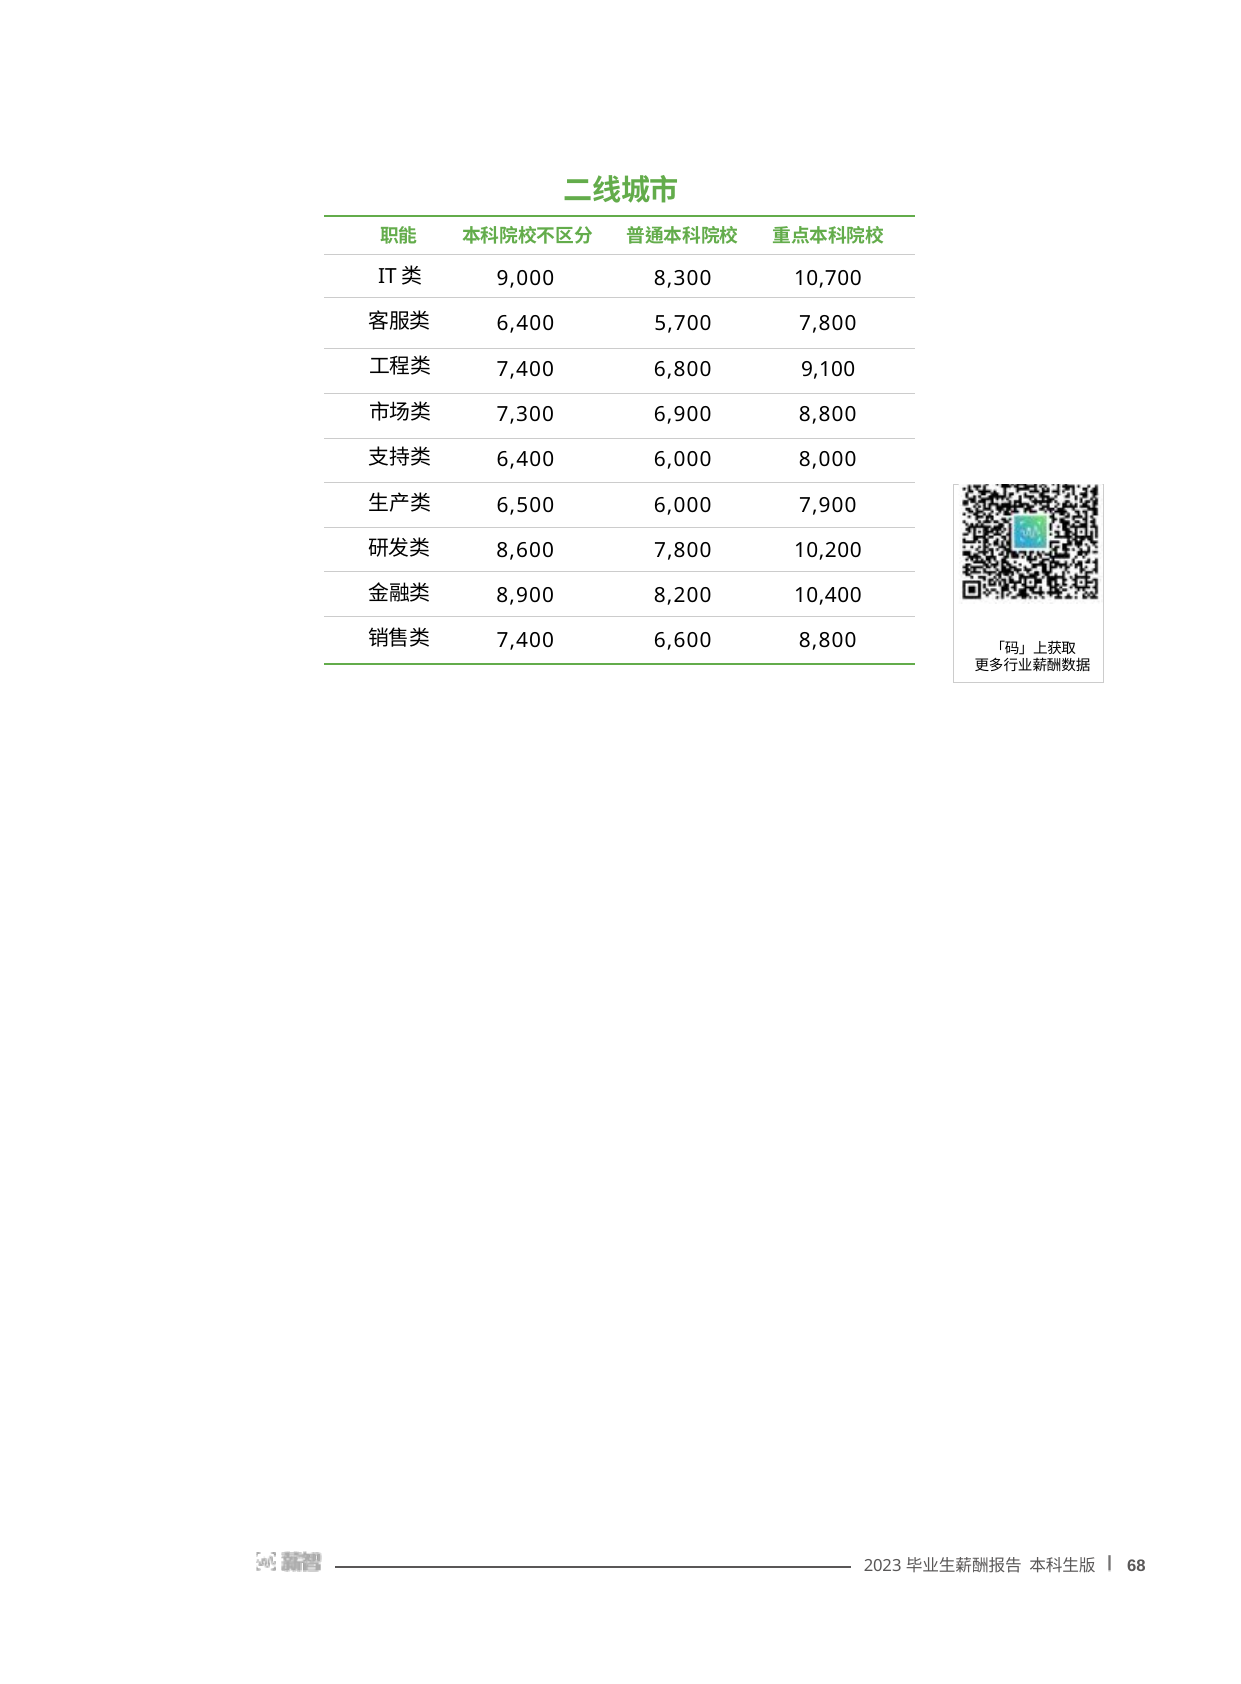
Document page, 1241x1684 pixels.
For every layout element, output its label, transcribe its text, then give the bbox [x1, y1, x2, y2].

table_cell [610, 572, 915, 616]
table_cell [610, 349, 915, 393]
picture [256, 1551, 322, 1572]
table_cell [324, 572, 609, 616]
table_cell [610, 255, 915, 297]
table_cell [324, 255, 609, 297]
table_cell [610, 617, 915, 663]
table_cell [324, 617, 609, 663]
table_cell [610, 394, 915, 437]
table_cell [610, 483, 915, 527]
picture [958, 484, 1103, 604]
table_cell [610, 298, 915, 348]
text 2023 毕业生薪酬报告 本科生版 68 [180, 1554, 1145, 1576]
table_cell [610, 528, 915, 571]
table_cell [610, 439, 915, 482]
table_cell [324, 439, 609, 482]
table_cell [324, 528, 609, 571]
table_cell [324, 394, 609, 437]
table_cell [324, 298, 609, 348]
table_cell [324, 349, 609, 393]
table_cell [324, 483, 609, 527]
text 二线城市 [563, 177, 1145, 207]
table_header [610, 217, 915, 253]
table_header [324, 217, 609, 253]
